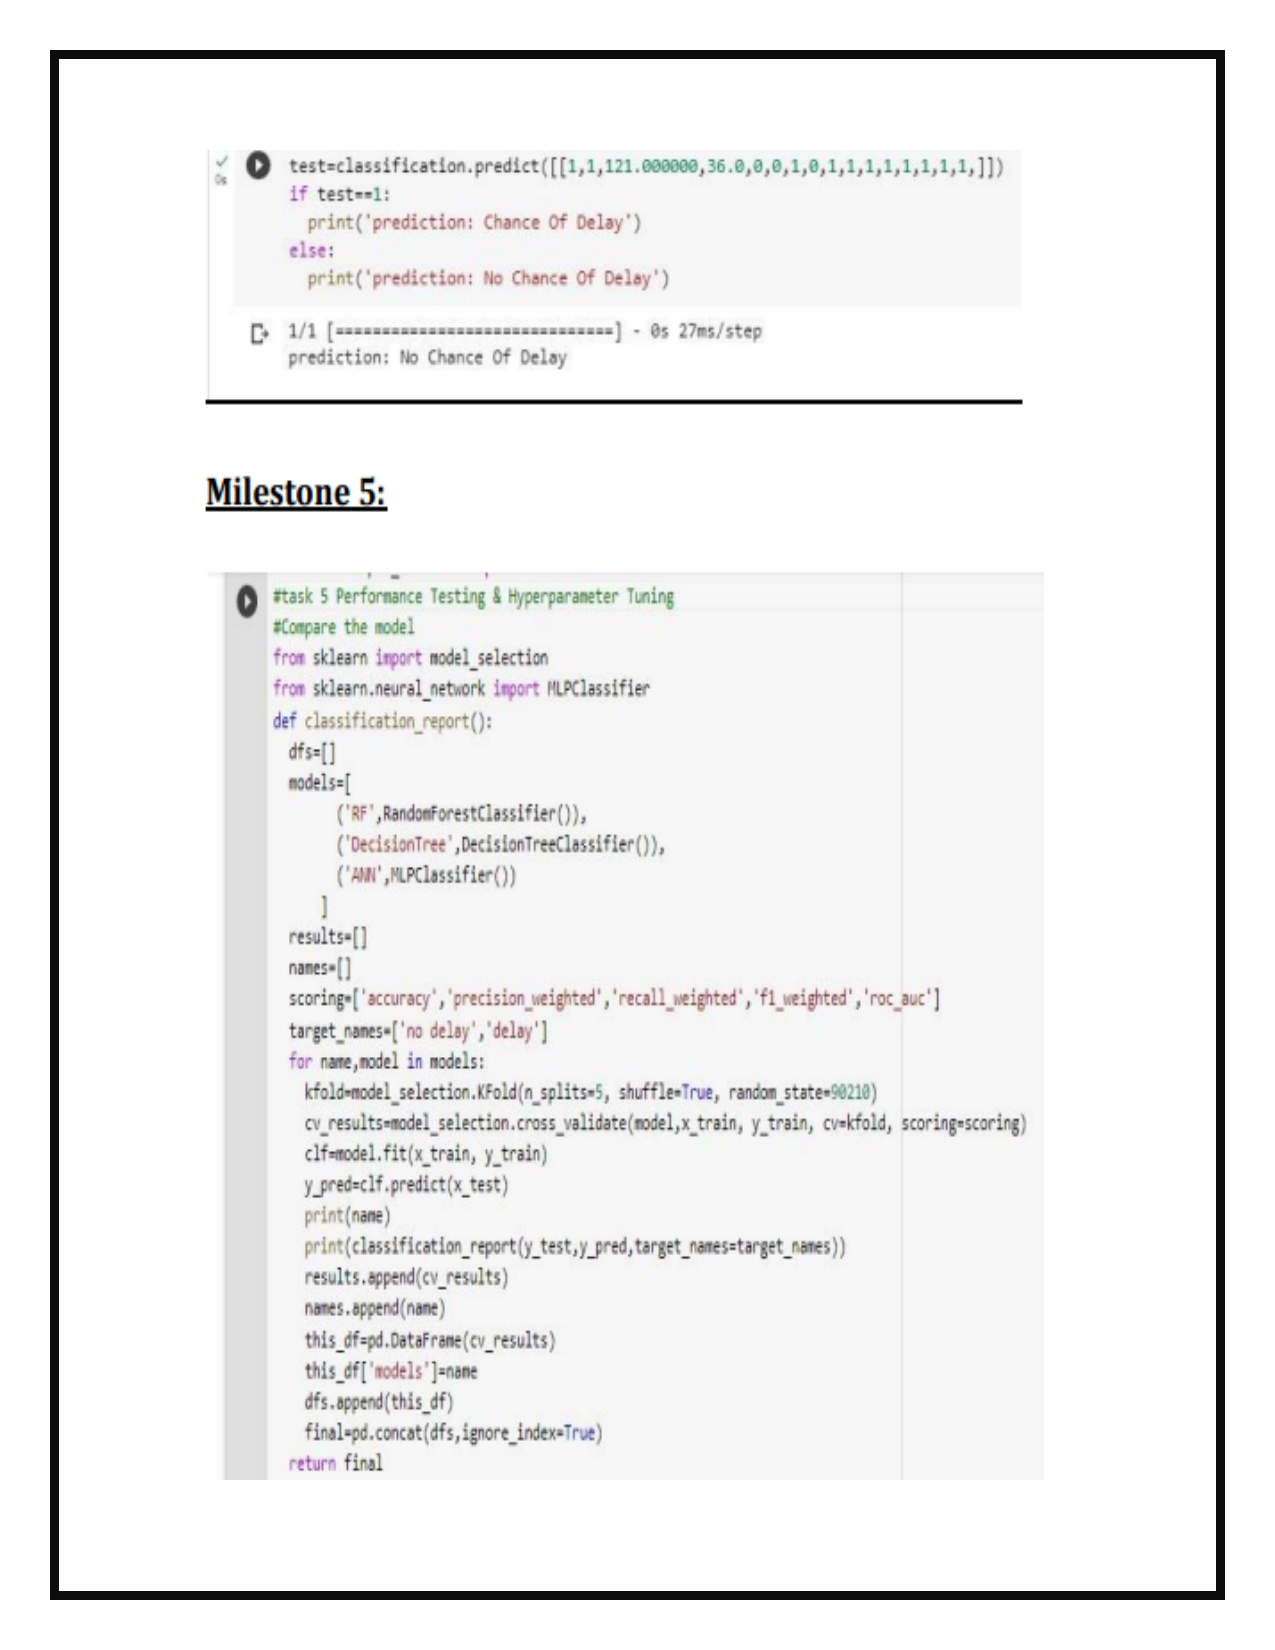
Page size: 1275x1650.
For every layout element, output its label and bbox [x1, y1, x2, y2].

picture [191, 150, 1071, 1480]
